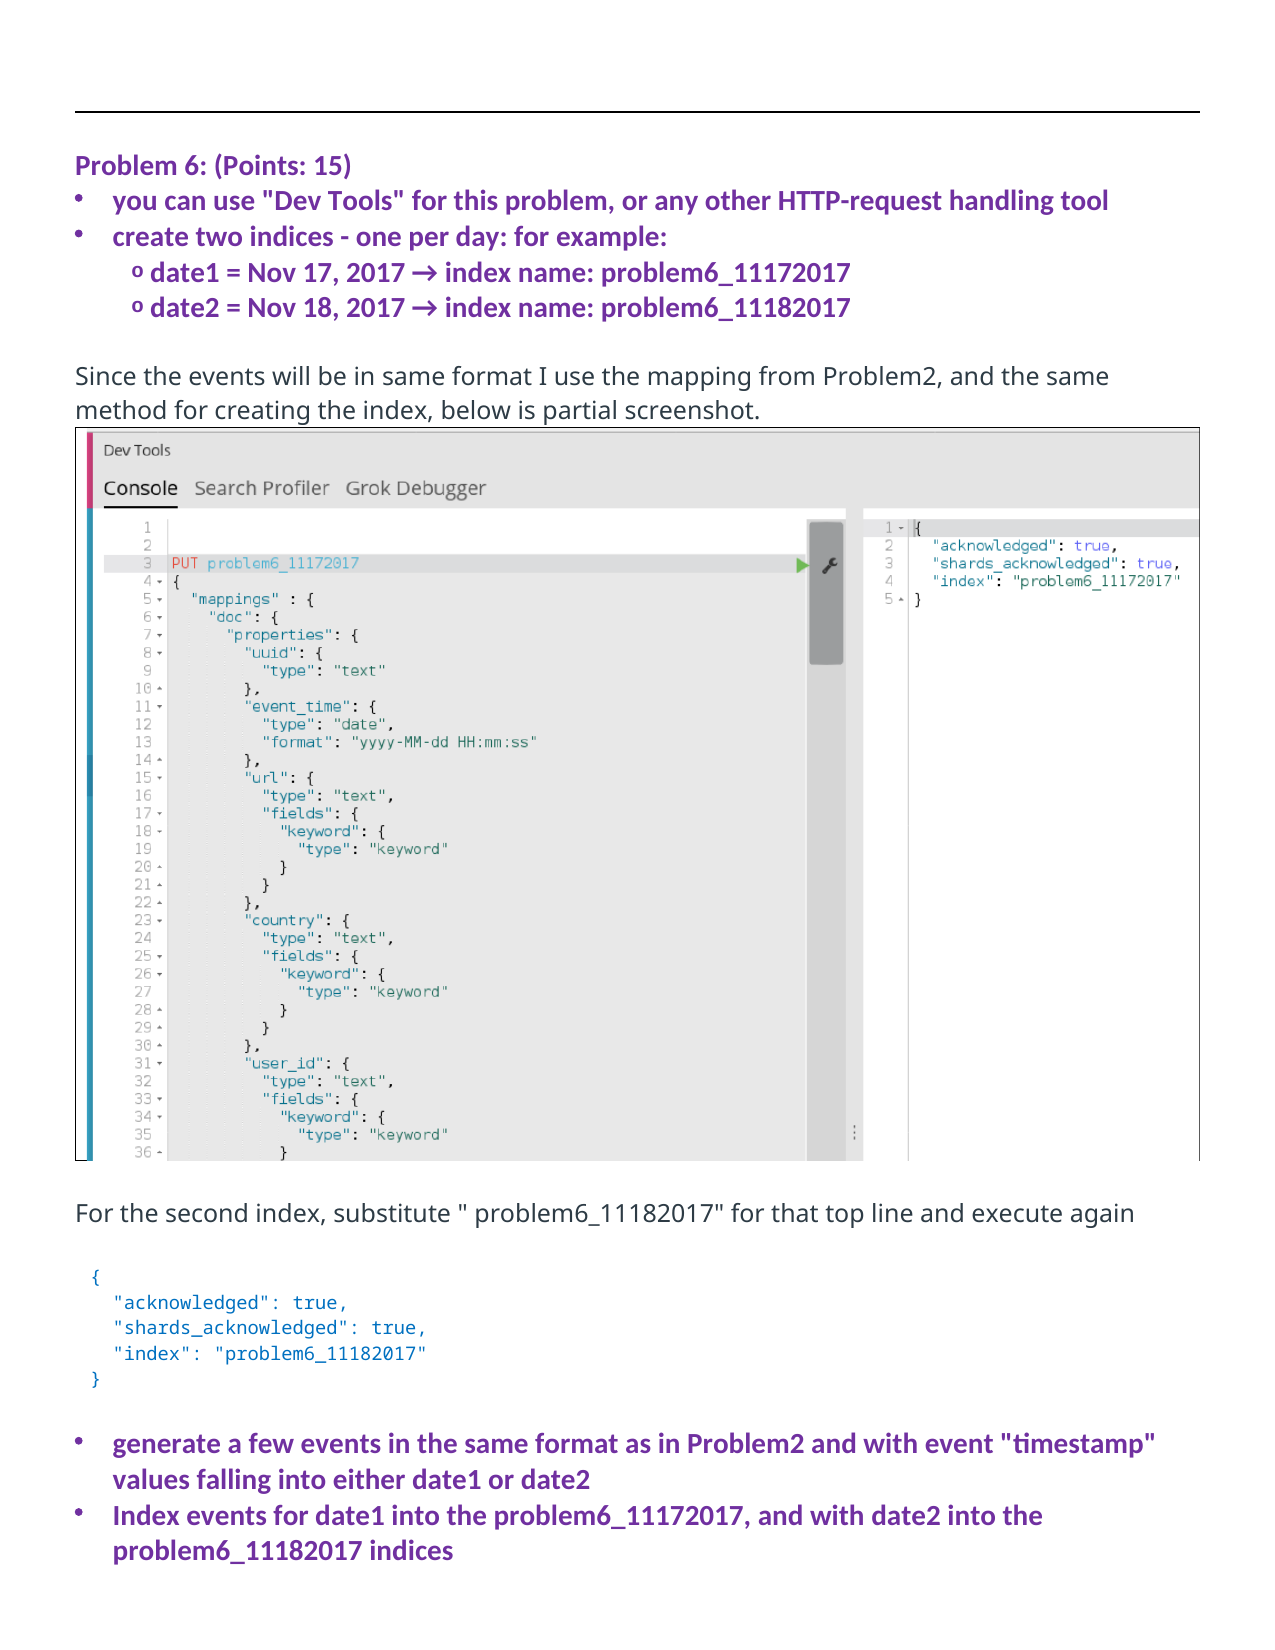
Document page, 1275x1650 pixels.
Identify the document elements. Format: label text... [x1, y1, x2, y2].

list you can use "Dev Tools" for this problem, or any other HTTP-request handling tool [75, 182, 1200, 218]
table_header [76, 428, 86, 1160]
list date2 = Nov 18, 2017 → index name: problem6_11182017 [131, 289, 1200, 325]
text Problem 6: (Points: 15) [75, 147, 1200, 182]
list create two indices - one per day: for example: [75, 218, 1200, 254]
picture [86, 428, 1200, 1161]
text { [90, 1264, 1200, 1289]
list date1 = Nov 17, 2017 → index name: problem6_11172017 [131, 254, 1200, 289]
text "acknowledged": true, [90, 1289, 1200, 1315]
text Since the events will be in same format I use the mapping from Problem2, and the same method for creating the index, below is partial screenshot. [75, 359, 1200, 427]
text "index": "problem6_11182017" [90, 1340, 1200, 1366]
list generate a few events in the same format as in Problem2 and with event "timestamp" values falling into either date1 or date2 [75, 1425, 1200, 1497]
text For the second index, substitute " problem6_11182017" for that top line and execute again [75, 1196, 1200, 1229]
list Index events for date1 into the problem6_11172017, and with date2 into the problem6_11182017 indices [75, 1497, 1200, 1568]
text } [90, 1366, 1200, 1391]
text "shards_acknowledged": true, [90, 1315, 1200, 1340]
